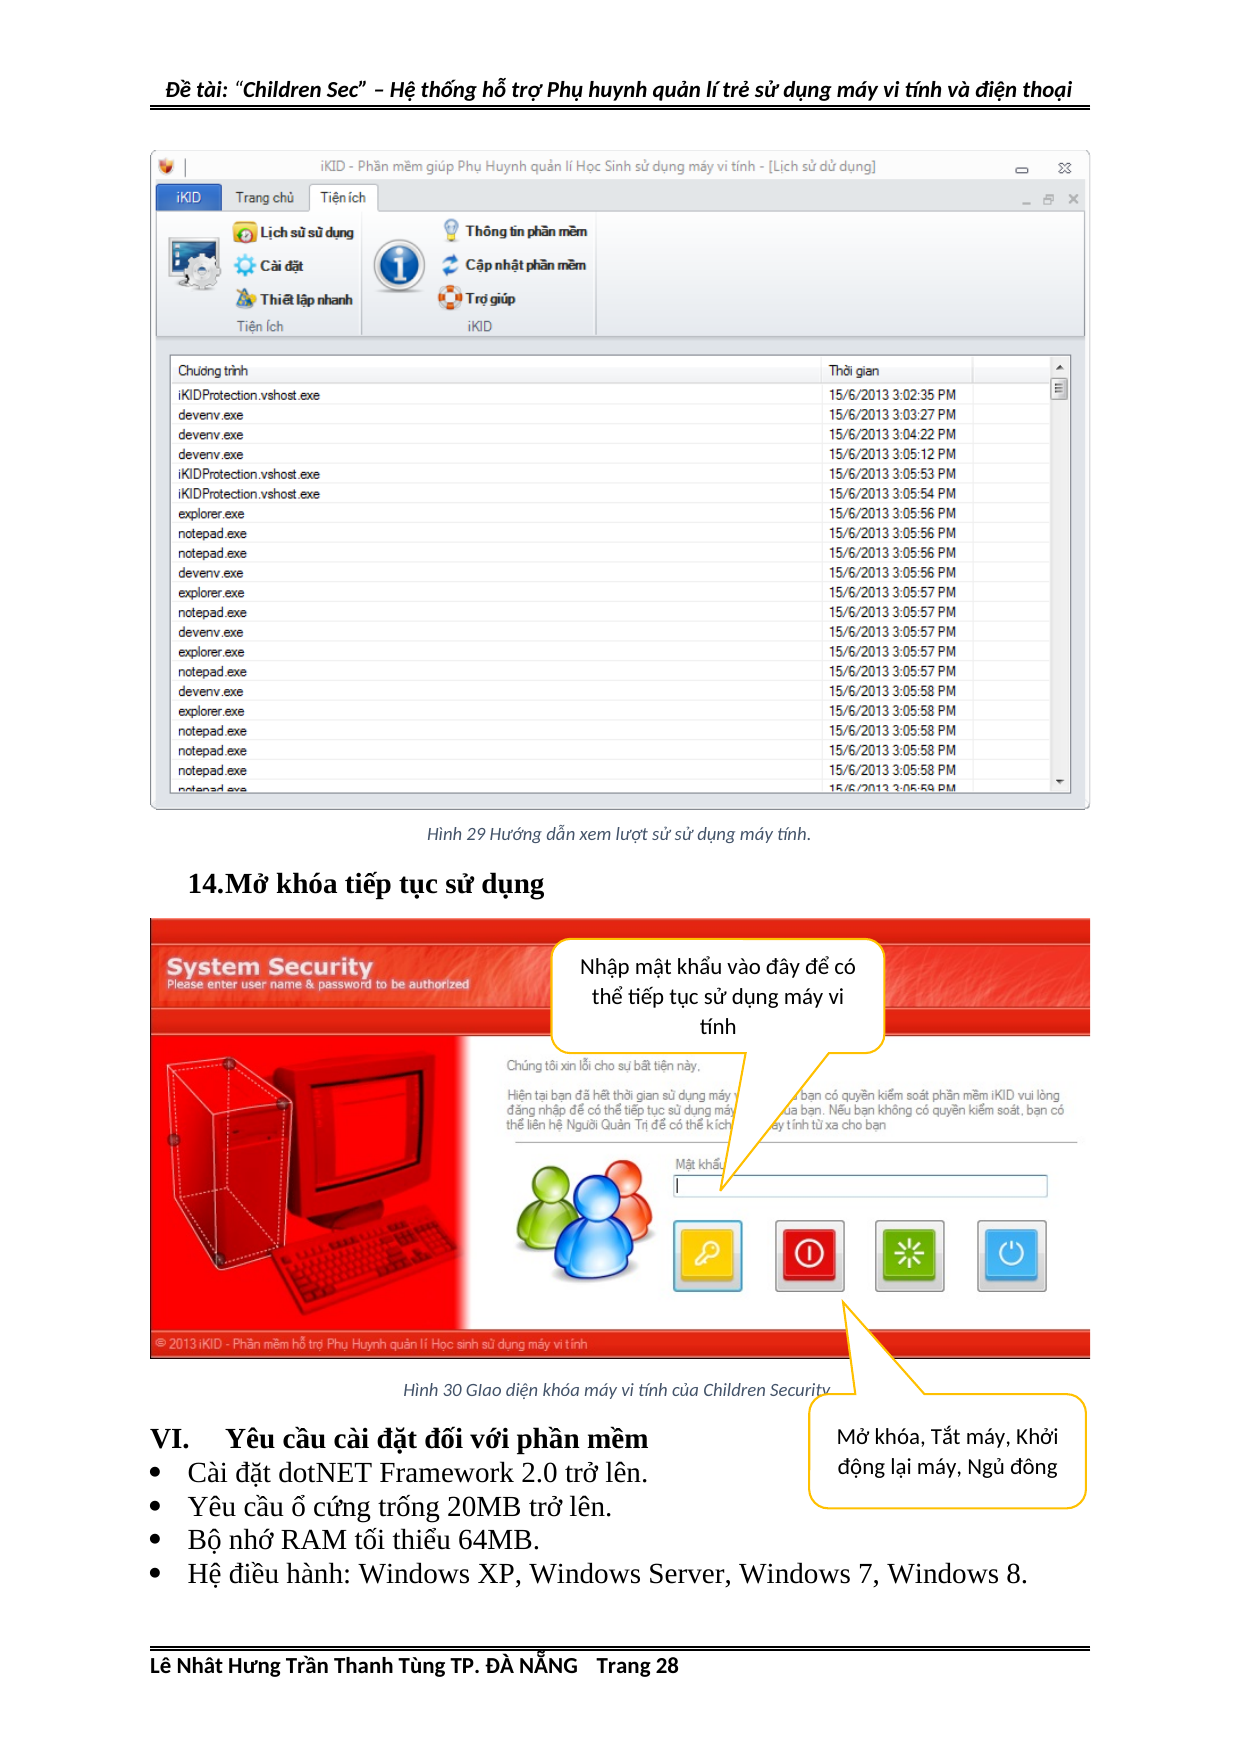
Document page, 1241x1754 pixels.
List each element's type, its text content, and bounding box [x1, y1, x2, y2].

picture [150, 150, 1091, 810]
list Yêu cầu ổ cứng trống 20MB trở lên. [150, 1489, 1090, 1522]
picture [150, 918, 1091, 1359]
list Bộ nhớ RAM tối thiểu 64MB. [150, 1522, 1090, 1556]
list Cài đặt dotNET Framework 2.0 trở lên. [150, 1455, 808, 1489]
list Mở khóa tiếp tục sử dụng [187, 866, 1090, 899]
list Hệ điều hành: Windows XP, Windows Server, Windows 7, Windows 8. [150, 1556, 1090, 1589]
list Yêu cầu cài đặt đối với phần mềm [150, 1421, 808, 1455]
